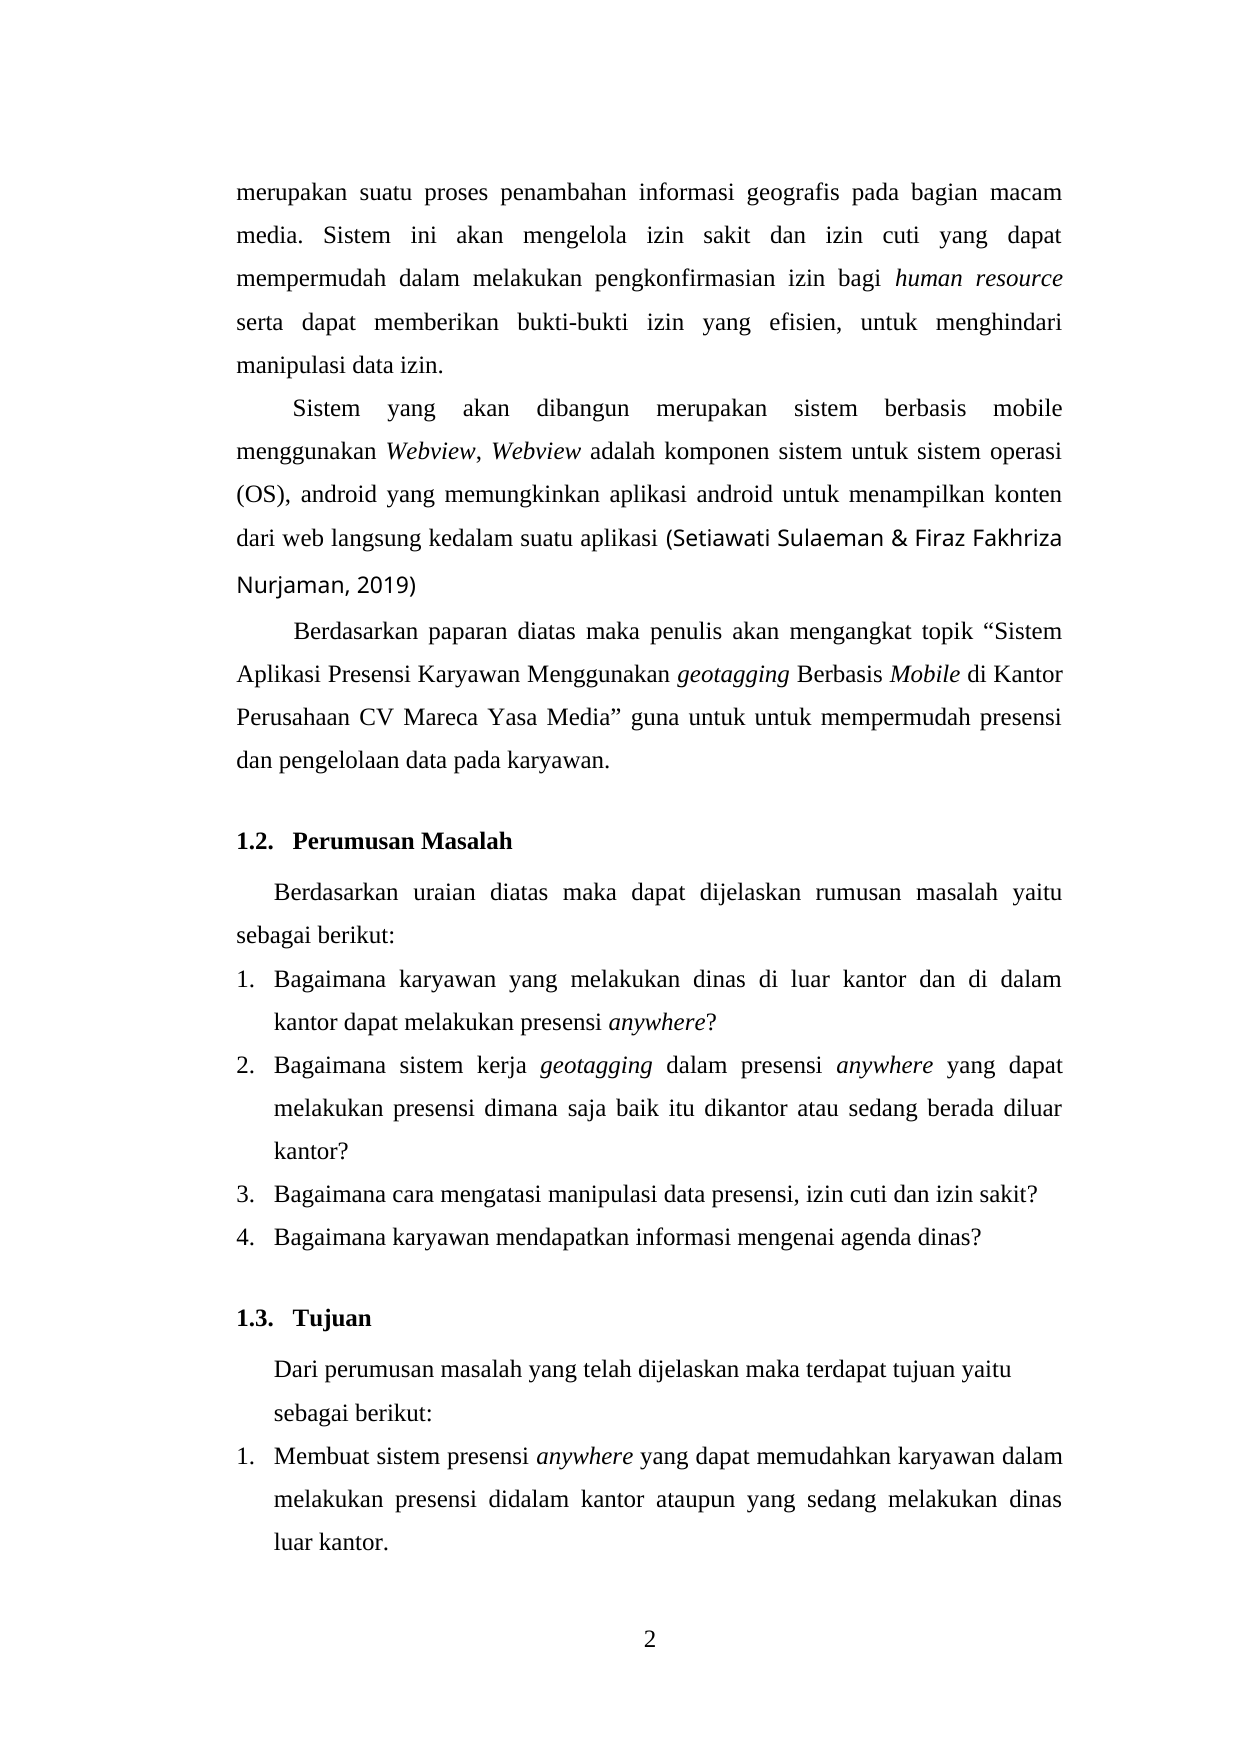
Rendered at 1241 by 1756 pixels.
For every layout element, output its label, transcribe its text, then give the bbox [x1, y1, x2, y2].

text Dari perumusan masalah yang telah dijelaskan maka terdapat tujuan yaitu sebagai berikut: [274, 1354, 1063, 1426]
list Bagaimana sistem kerja geotagging dalam presensi anywhere yang dapat melakukan presensi dimana saja baik itu dikantor atau sedang berada diluar kantor? [236, 1050, 1063, 1165]
text Sistem yang akan dibangun merupakan sistem berbasis mobile menggunakan Webview, Webview adalah komponen sistem untuk sistem operasi (OS), android yang memungkinkan aplikasi android untuk menampilkan konten dari web langsung kedalam suatu aplikasi [236, 393, 1063, 600]
subtitle Perumusan Masalah [236, 826, 1063, 855]
list Bagaimana karyawan yang melakukan dinas di luar kantor dan di dalam kantor dapat melakukan presensi anywhere? [236, 964, 1063, 1036]
list Bagaimana cara mengatasi manipulasi data presensi, izin cuti dan izin sakit? [236, 1179, 1063, 1208]
text Berdasarkan uraian diatas maka dapat dijelaskan rumusan masalah yaitu sebagai berikut: [236, 877, 1063, 949]
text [236, 177, 1063, 378]
list Bagaimana karyawan mendapatkan informasi mengenai agenda dinas? [236, 1222, 1063, 1251]
subtitle Tujuan [236, 1303, 1063, 1332]
list Membuat sistem presensi anywhere yang dapat memudahkan karyawan dalam melakukan presensi didalam kantor ataupun yang sedang melakukan dinas luar kantor. [236, 1441, 1063, 1556]
text Berdasarkan paparan diatas maka penulis akan mengangkat topik “Sistem Aplikasi Presensi Karyawan Menggunakan geotagging Berbasis Mobile di Kantor Perusahaan CV Mareca Yasa Media” guna untuk untuk mempermudah presensi dan pengelolaan data pada karyawan. [236, 616, 1063, 774]
